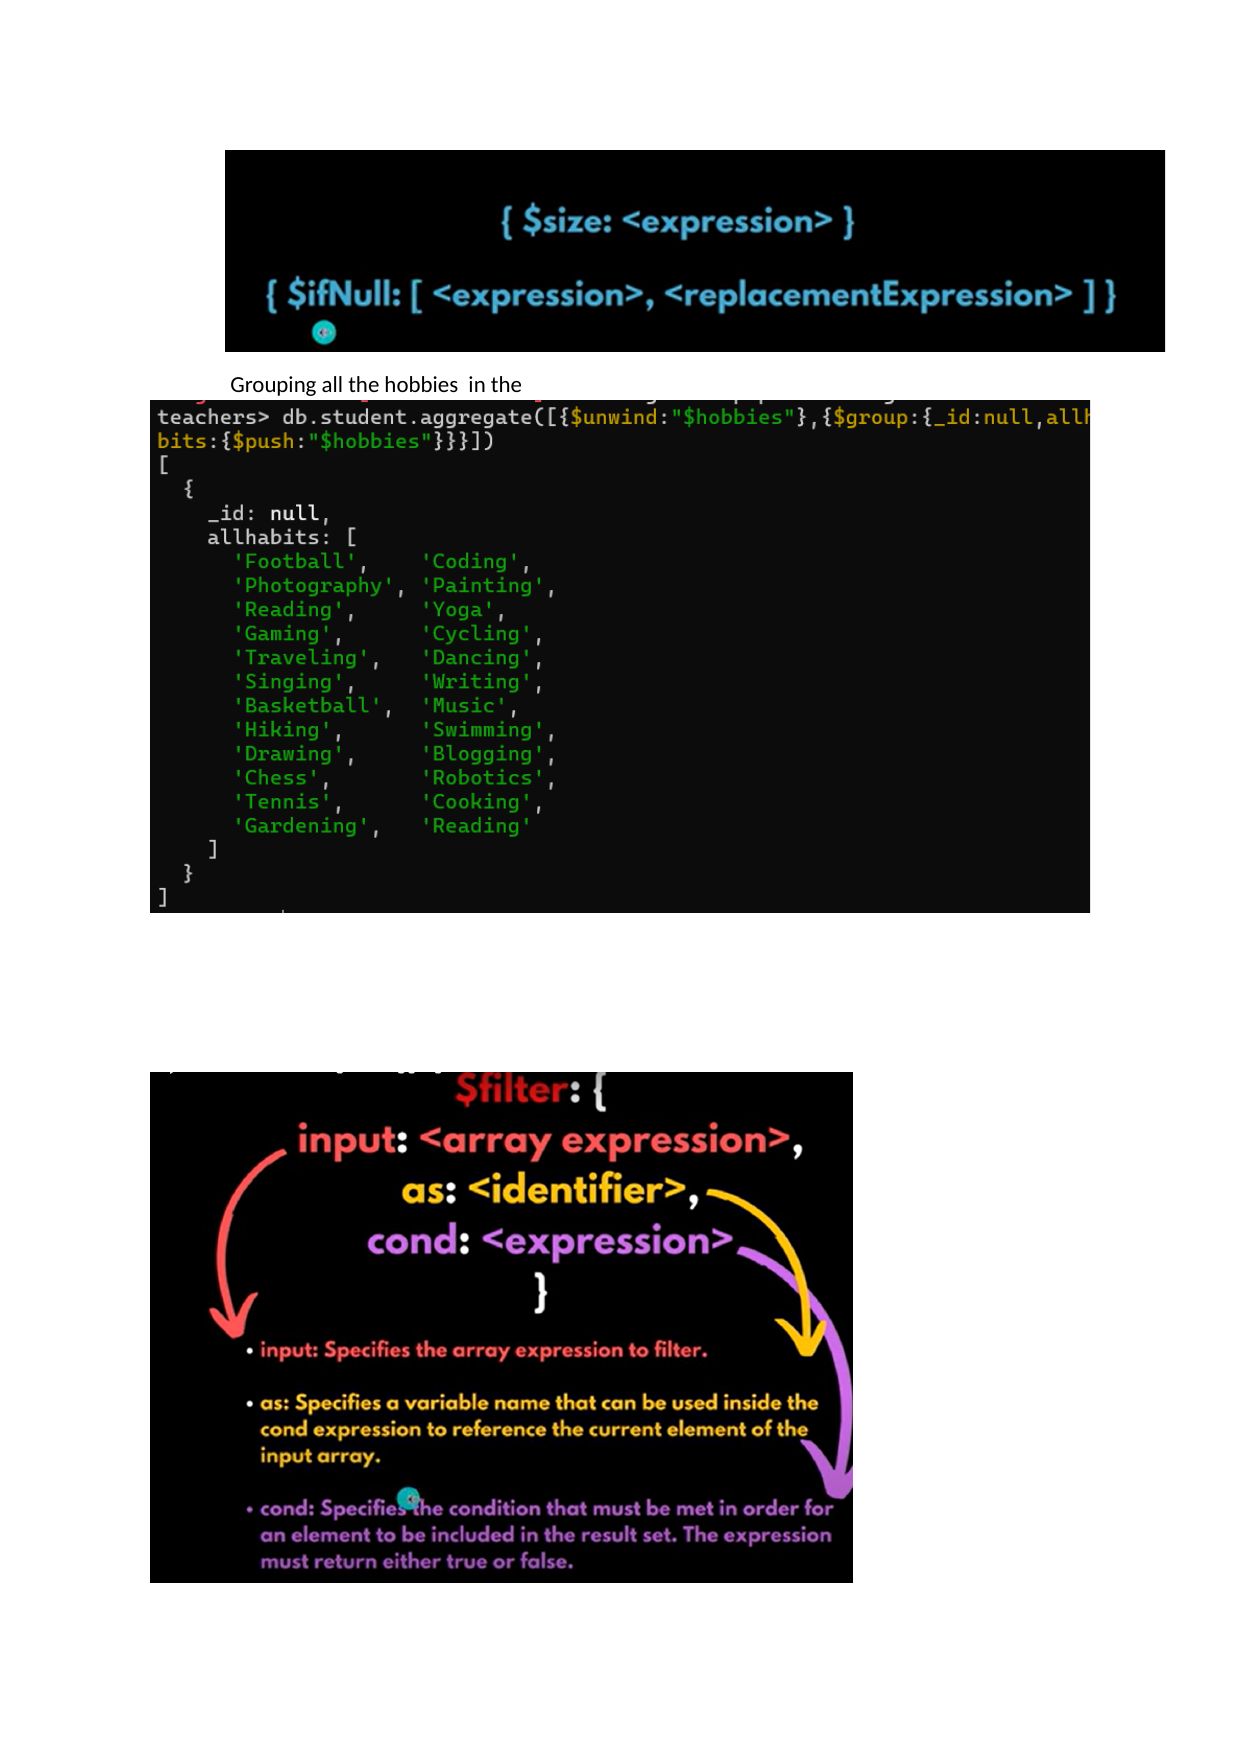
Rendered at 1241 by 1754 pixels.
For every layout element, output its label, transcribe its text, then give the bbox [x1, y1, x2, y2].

picture [150, 400, 1091, 913]
picture [150, 1072, 853, 1583]
text Grouping all the hobbies in the [150, 371, 1090, 400]
picture [225, 150, 1166, 352]
